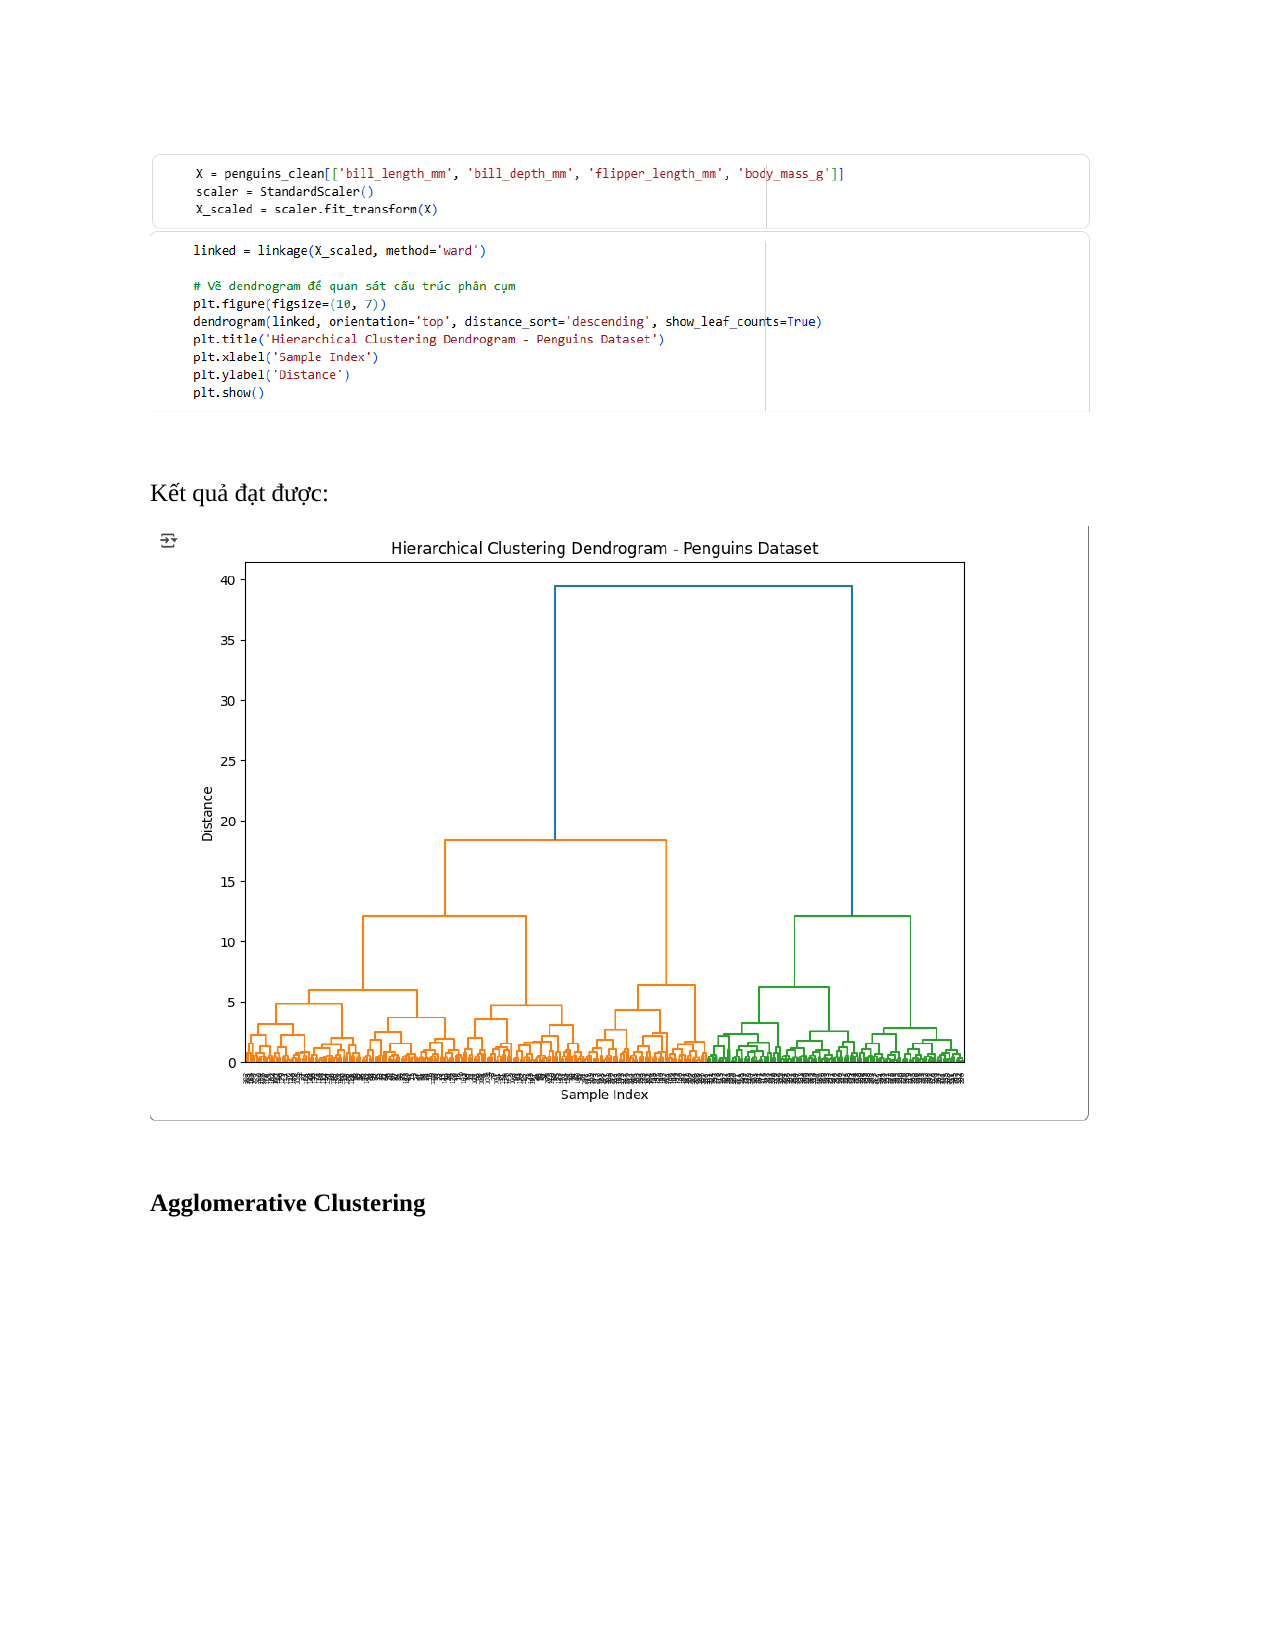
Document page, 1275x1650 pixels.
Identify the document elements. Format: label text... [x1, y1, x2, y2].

text Kết quả đạt được: [150, 478, 1125, 507]
picture [150, 526, 1090, 1121]
picture [150, 150, 1090, 229]
picture [150, 231, 1090, 412]
text Agglomerative Clustering [150, 1188, 1125, 1217]
